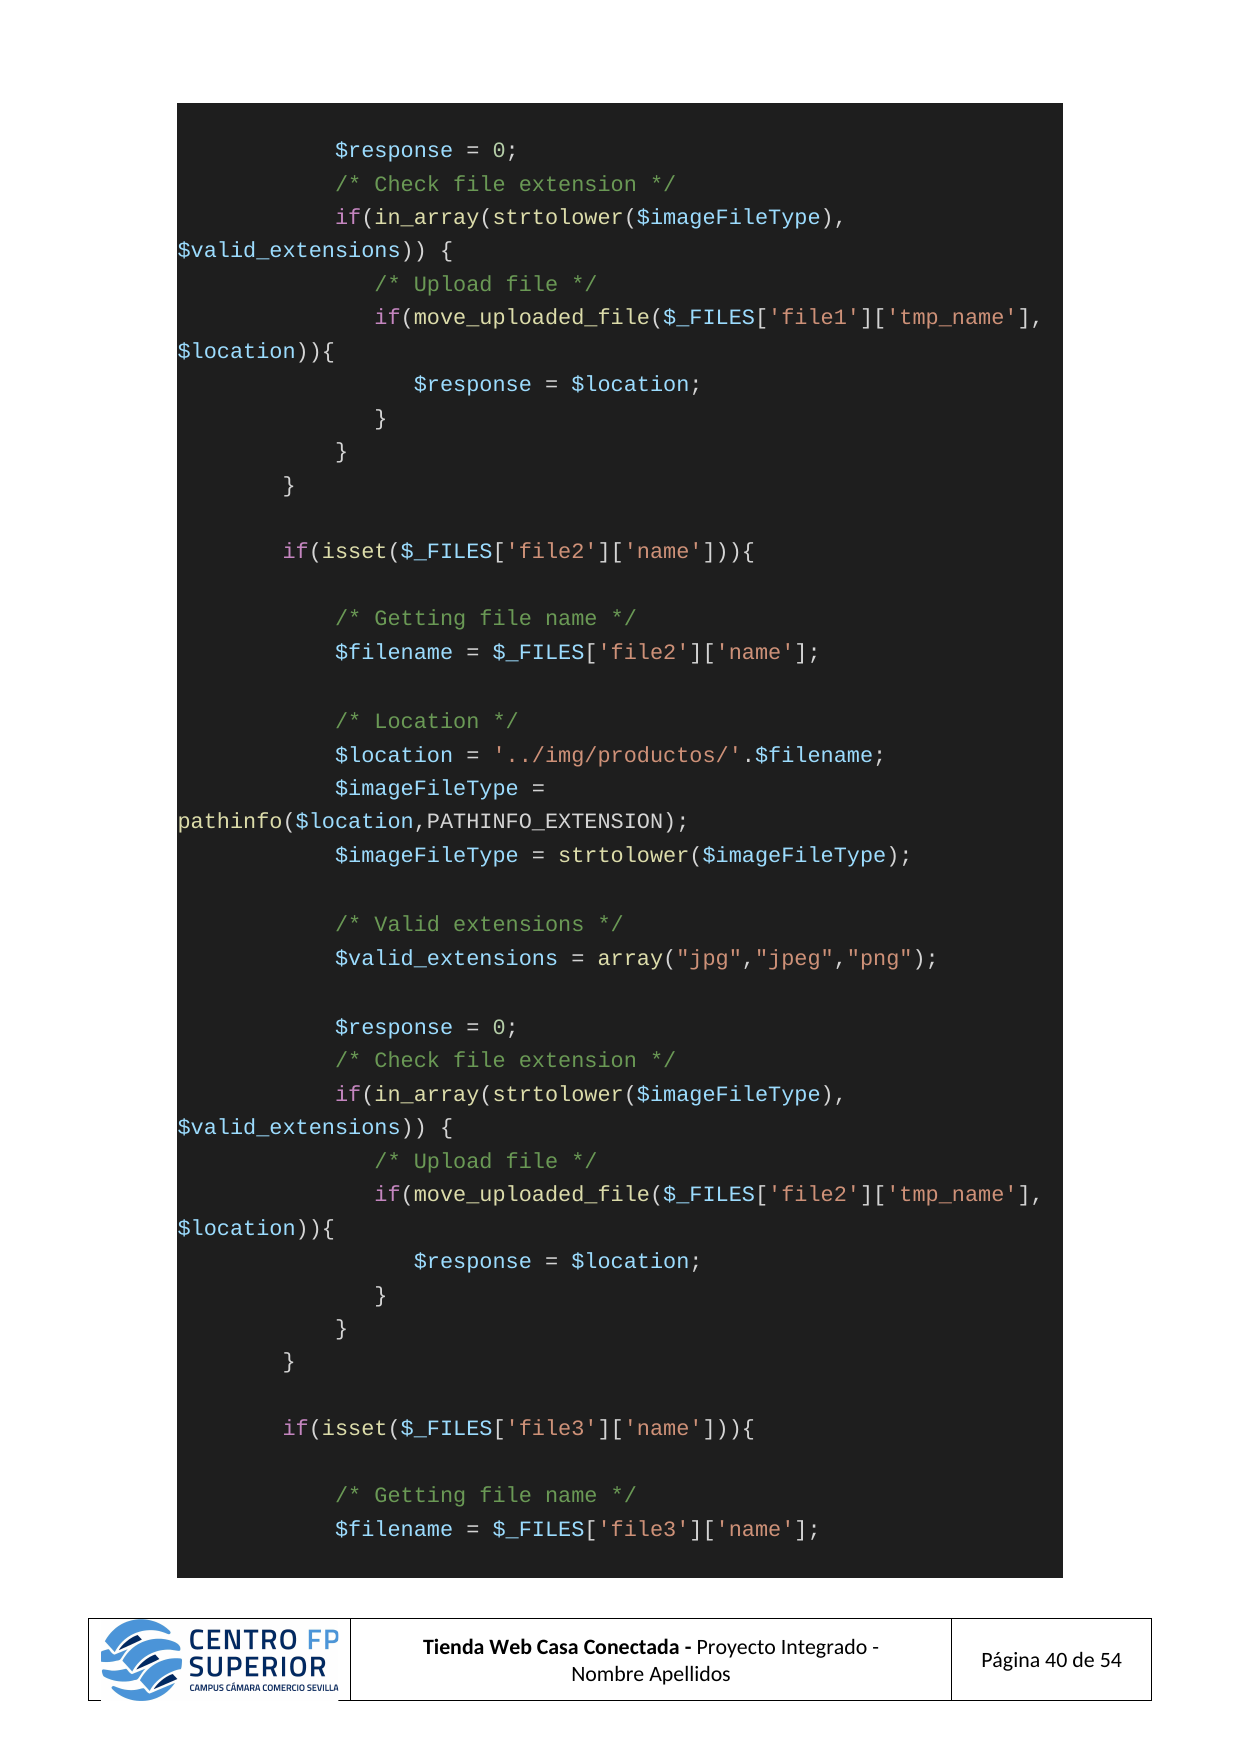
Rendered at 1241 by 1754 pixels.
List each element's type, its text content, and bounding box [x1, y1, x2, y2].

text if(in_array(strtolower($imageFileType), $valid_extensions)) { [177, 1083, 1063, 1141]
text /* Check file extension */ [177, 1050, 1063, 1074]
text /* Check file extension */ [177, 173, 1063, 198]
text if(move_uploaded_file($_FILES['file2']['tmp_name'],$location)){ [177, 1183, 1063, 1242]
text $imageFileType = strtolower($imageFileType); [177, 844, 1063, 869]
text } [177, 1284, 1063, 1308]
text $location = '../img/productos/'.$filename; [177, 744, 1063, 768]
text } [177, 474, 1063, 498]
text $filename = $_FILES['file2']['name']; [177, 641, 1063, 666]
text $filename = $_FILES['file3']['name']; [177, 1518, 1063, 1543]
text } [177, 1317, 1063, 1342]
text $imageFileType = pathinfo($location,PATHINFO_EXTENSION); [177, 777, 1063, 835]
text /* Valid extensions */ [177, 913, 1063, 938]
text if(in_array(strtolower($imageFileType), $valid_extensions)) { [177, 206, 1063, 264]
text /* Upload file */ [177, 273, 1063, 298]
text } [177, 1351, 1063, 1375]
text /* Getting file name */ [177, 607, 1063, 632]
text $response = $location; [177, 1250, 1063, 1275]
text } [177, 440, 1063, 465]
text /* Upload file */ [177, 1150, 1063, 1175]
text $response = 0; [177, 139, 1063, 164]
text $response = 0; [177, 1016, 1063, 1041]
picture [101, 1619, 339, 1701]
text $response = $location; [177, 373, 1063, 398]
text } [177, 407, 1063, 432]
text if(move_uploaded_file($_FILES['file1']['tmp_name'],$location)){ [177, 307, 1063, 365]
text /* Location */ [177, 710, 1063, 735]
text if(isset($_FILES['file3']['name'])){ [177, 1417, 1063, 1442]
text $valid_extensions = array("jpg","jpeg","png"); [177, 947, 1063, 972]
text /* Getting file name */ [177, 1484, 1063, 1509]
text if(isset($_FILES['file2']['name'])){ [177, 541, 1063, 565]
